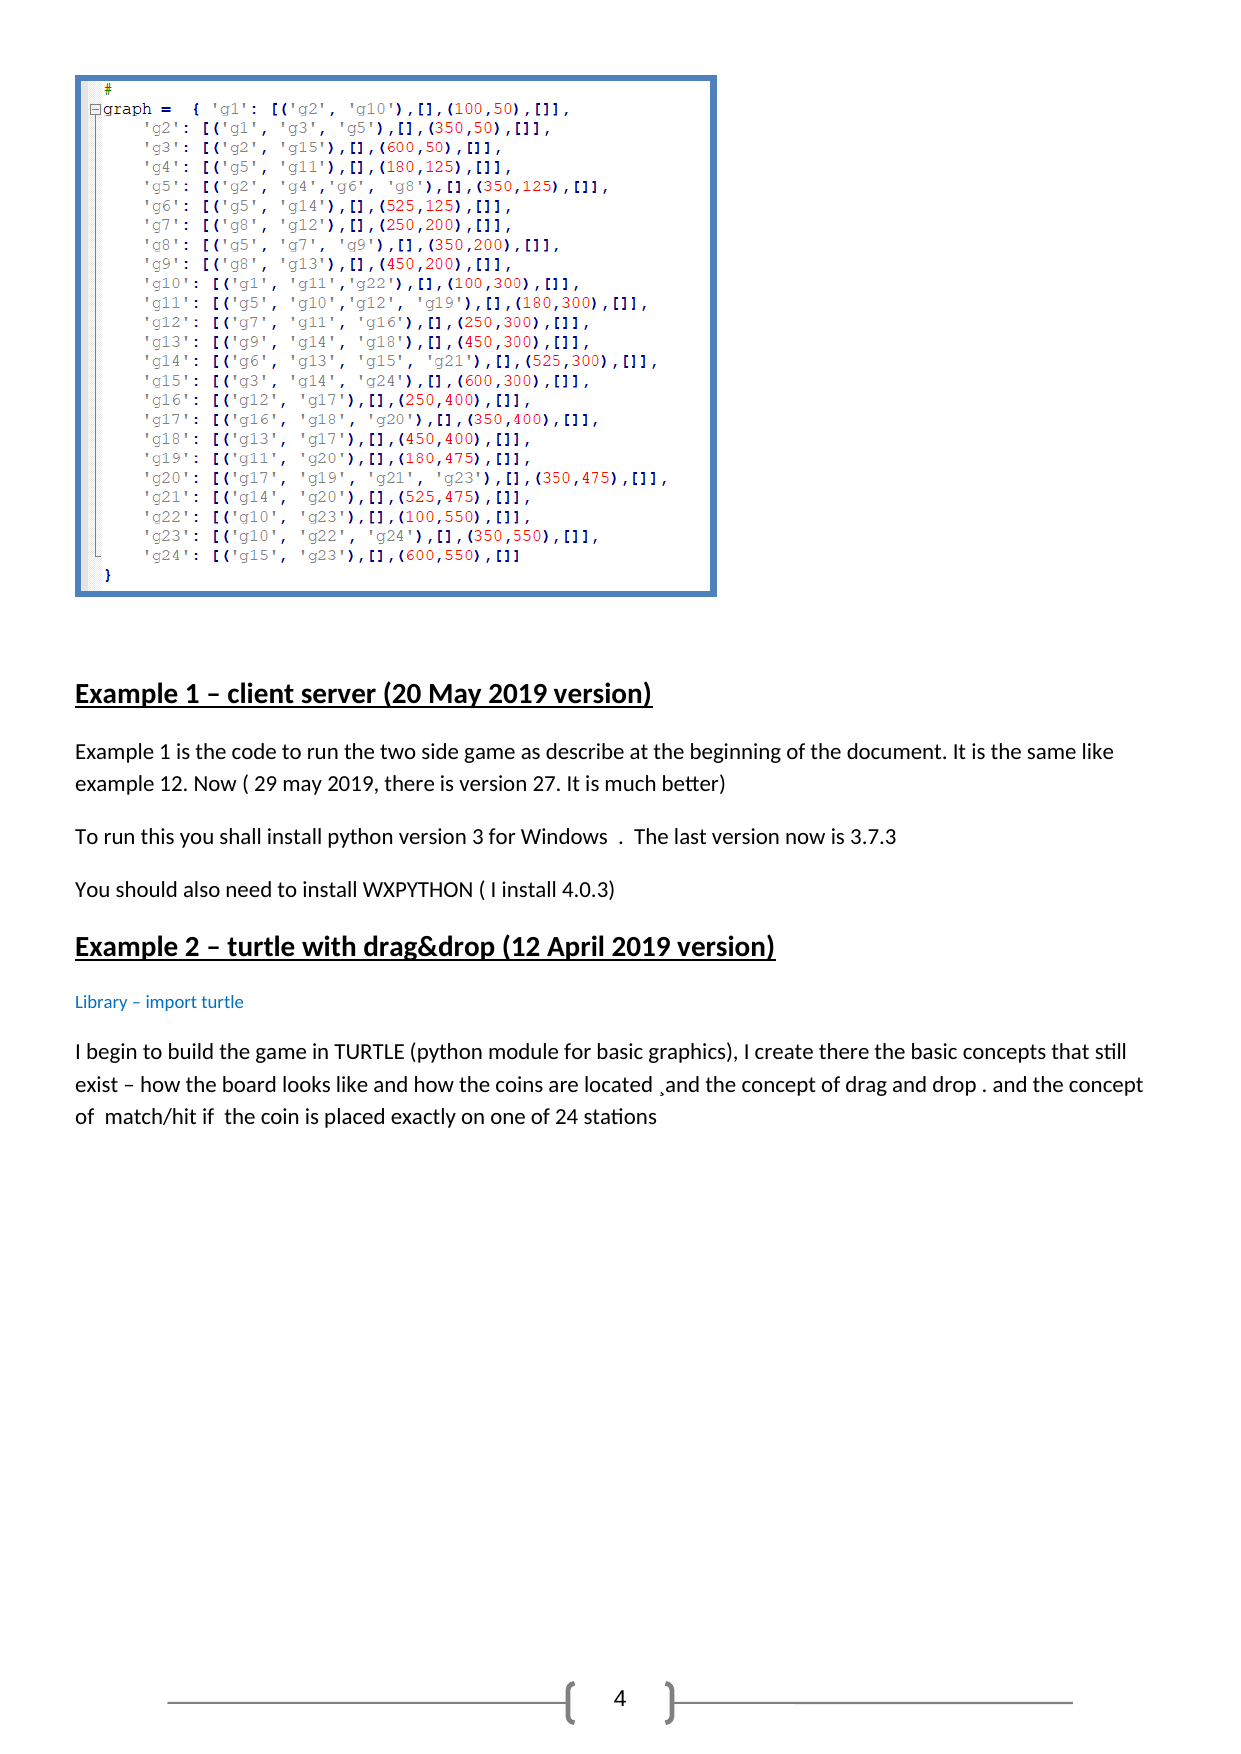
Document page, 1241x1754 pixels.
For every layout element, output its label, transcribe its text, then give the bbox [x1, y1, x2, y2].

text I begin to build the game in TURTLE (python module for basic graphics), I create there the basic concepts that still exist – how the board looks like and how the coins are located ¸and the concept of drag and drop . and the concept of match/hit if the coin is placed exactly on one of 24 stations [75, 1037, 1165, 1130]
text Library – import turtle [75, 990, 1165, 1013]
text Example 1 – client server (20 May 2019 version) [75, 676, 1165, 711]
text To run this you shall install python version 3 for Windows . The last version now is 3.7.3 [75, 822, 1165, 851]
text You should also need to install WXPYTHON ( I install 4.0.3) [75, 876, 1165, 903]
text Example 2 – turtle with drag&drop (12 April 2019 version) [75, 928, 1165, 964]
text Example 1 is the code to run the two side game as describe at the beginning of the document. It is the same like example 12. Now ( 29 may 2019, there is version 27. It is much better) [75, 737, 1165, 797]
picture [81, 81, 710, 591]
